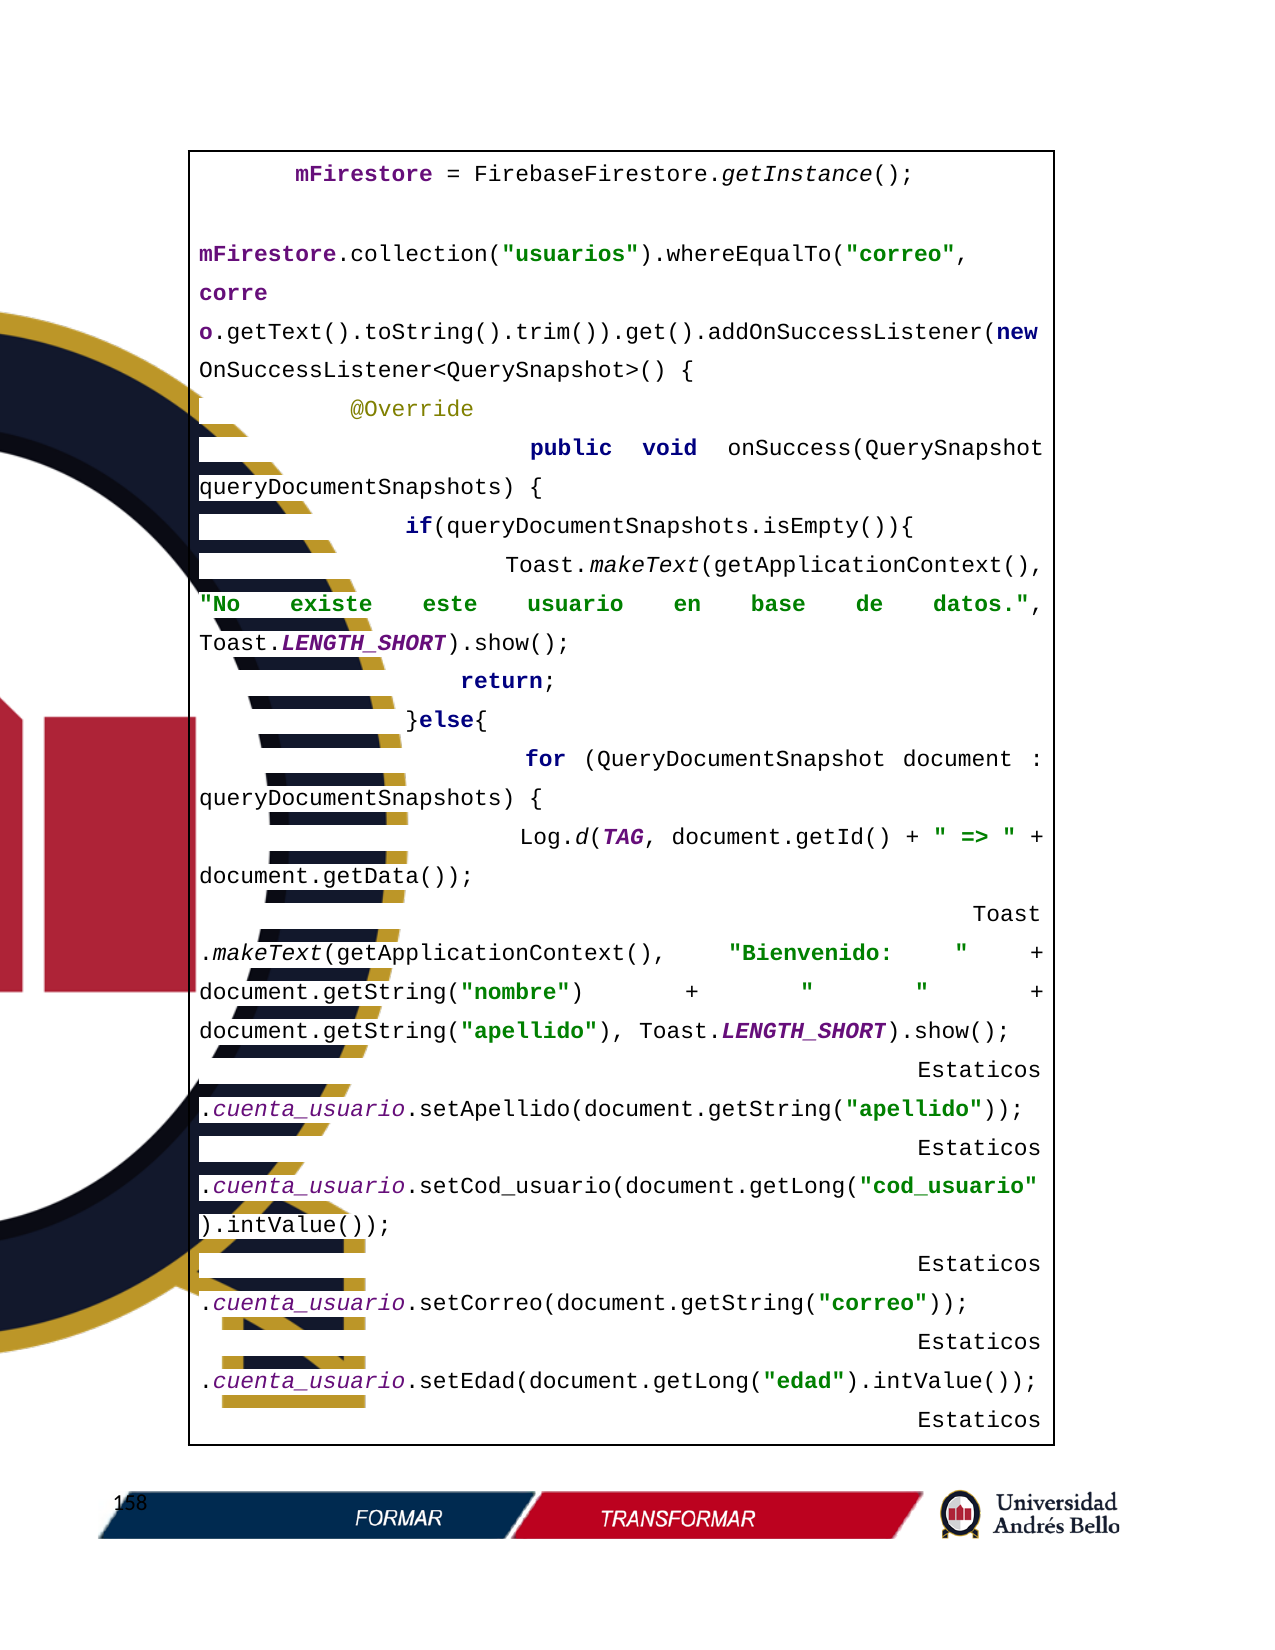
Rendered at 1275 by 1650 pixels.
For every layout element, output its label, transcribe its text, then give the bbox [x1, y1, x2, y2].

picture [0, 299, 188, 1423]
picture [97, 1489, 1120, 1539]
